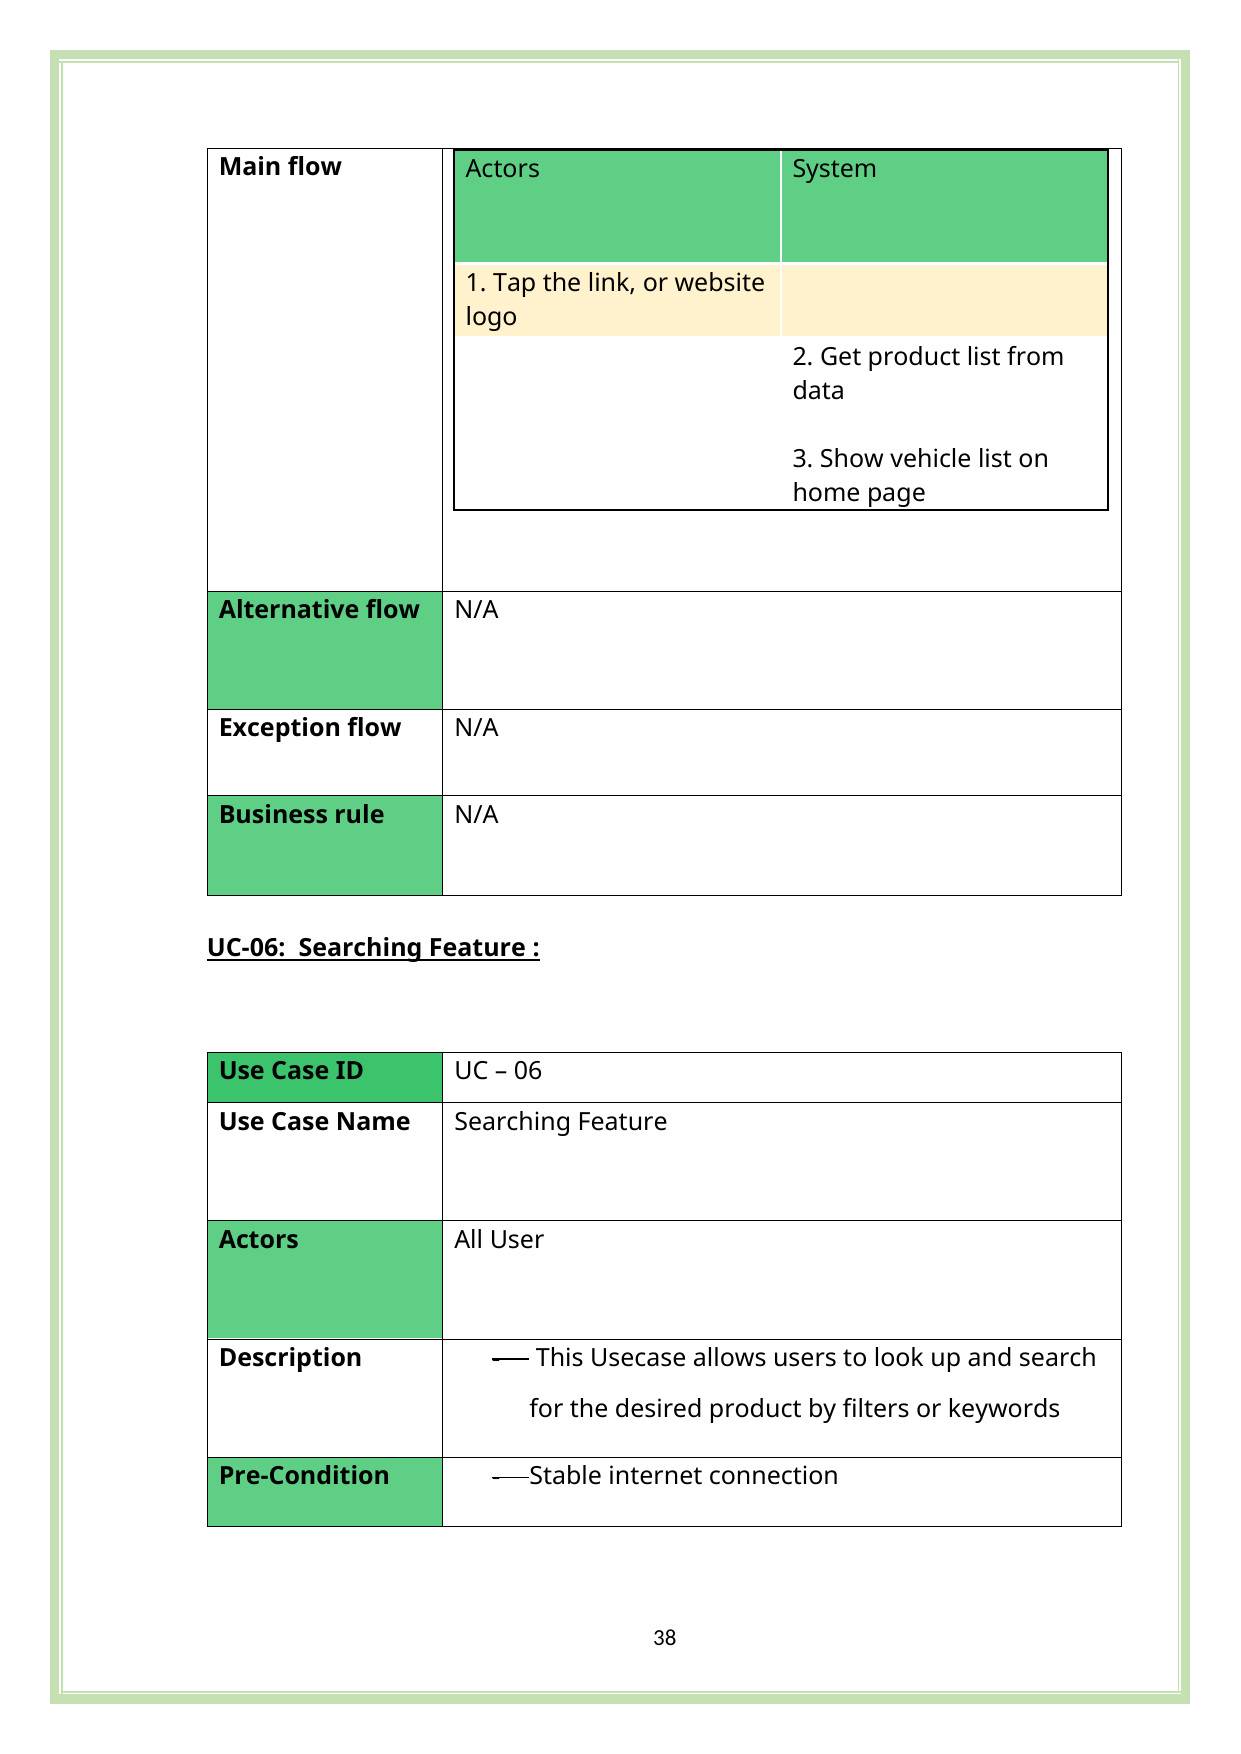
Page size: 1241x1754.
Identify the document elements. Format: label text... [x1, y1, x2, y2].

table_cell Alternative flow [208, 592, 442, 709]
table_cell All User [443, 1221, 1121, 1338]
table_cell Searching Feature [443, 1103, 1121, 1220]
table_cell Main flow [208, 149, 442, 591]
table_header UC – 06 [443, 1053, 1121, 1102]
table_cell Stable internet connection [443, 1458, 1121, 1526]
table_cell N/A [443, 592, 1121, 709]
table_cell N/A [443, 710, 1121, 795]
table_header Use Case ID [208, 1053, 442, 1102]
table_cell Exception flow [208, 710, 442, 795]
table_cell Actors [208, 1221, 442, 1338]
text UC-06: Searching Feature : [207, 930, 298, 959]
table_cell Use Case Name [208, 1103, 442, 1220]
table_cell [443, 149, 1121, 591]
table_cell Description [208, 1340, 442, 1457]
table_cell Pre-Condition [208, 1458, 442, 1526]
text UC-06: Searching Feature : [526, 930, 1122, 964]
table_cell This Usecase allows users to look up and search for the desired product by filters or keywords [443, 1340, 1121, 1457]
table_cell N/A [443, 796, 1121, 895]
table_cell Business rule [208, 796, 442, 895]
